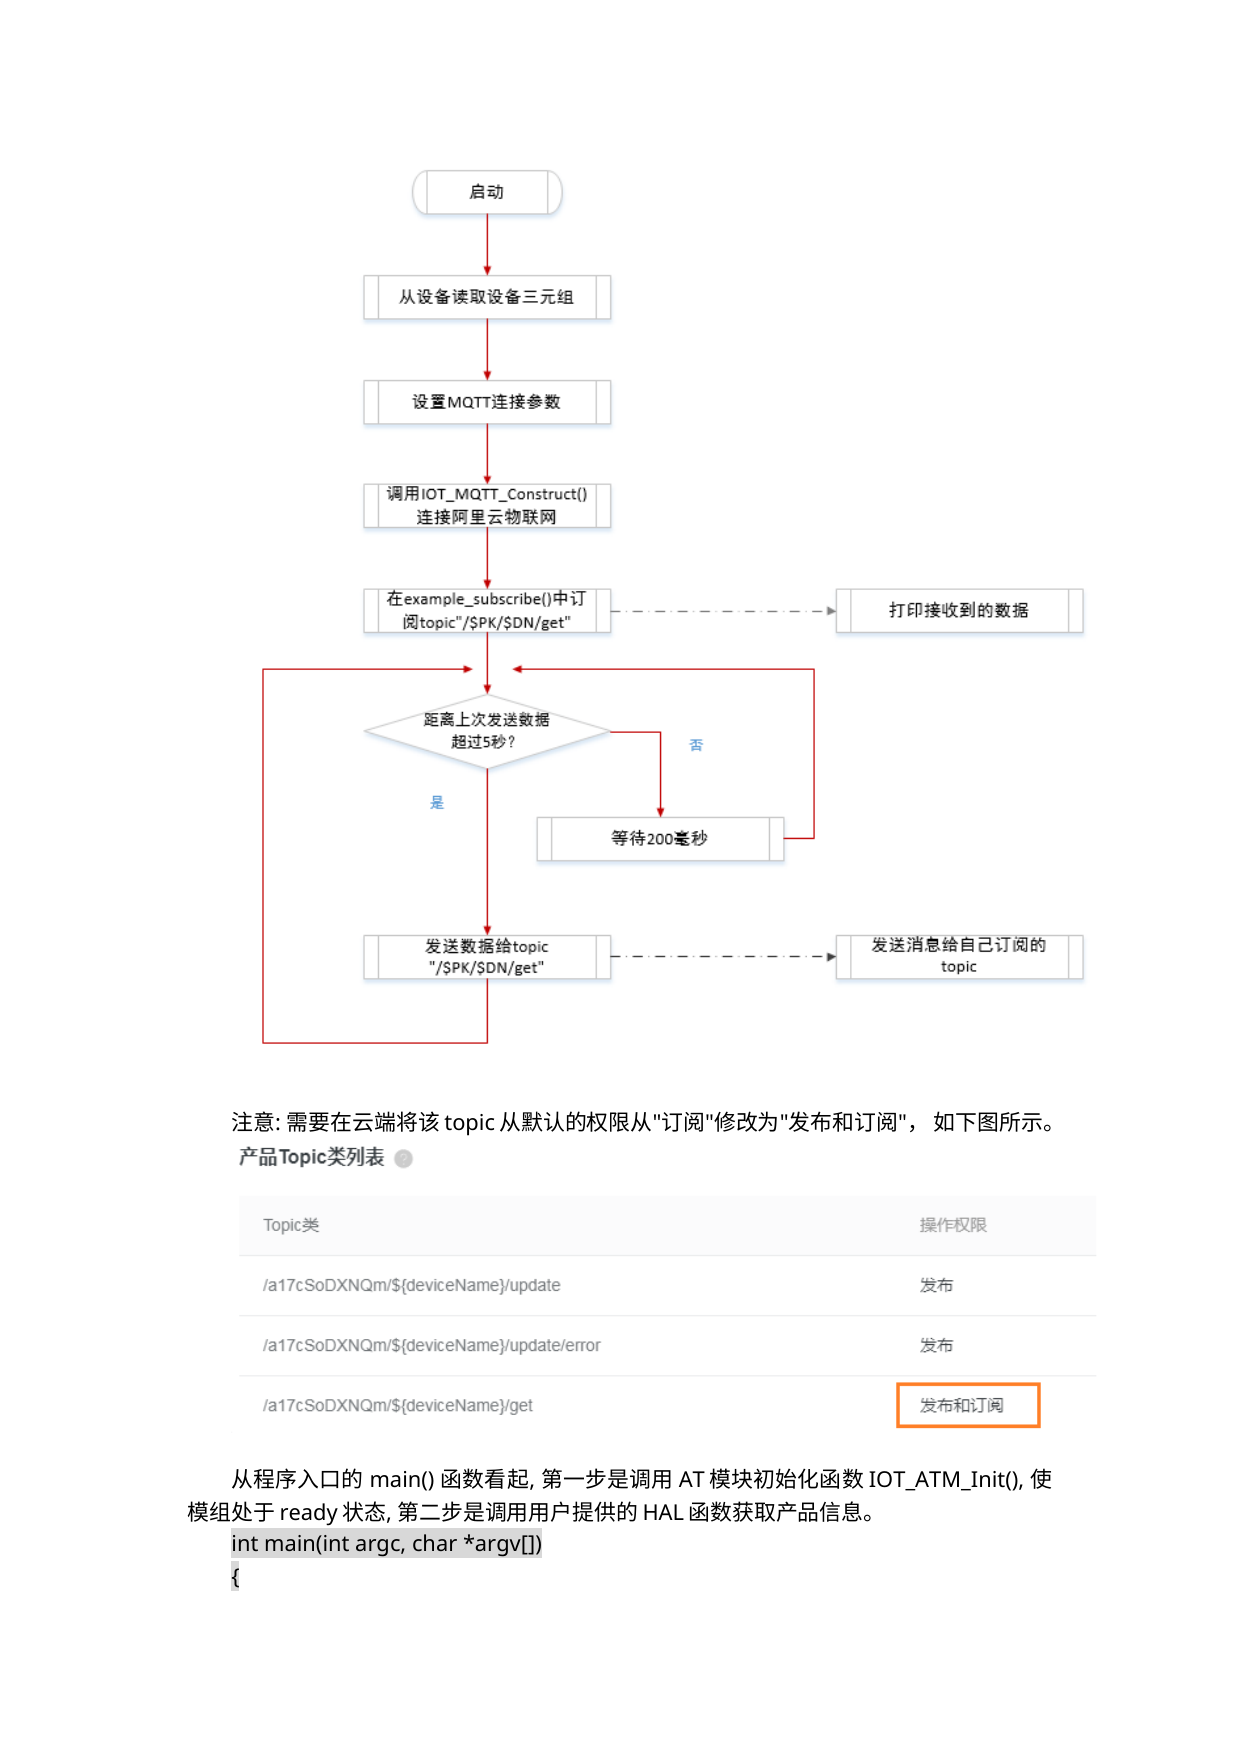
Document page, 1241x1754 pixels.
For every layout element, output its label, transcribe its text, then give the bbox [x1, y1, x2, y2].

text 注意: 需要在云端将该topic从默认的权限从"订阅"修改为"发布和订阅"， 如下图所示。 [187, 1104, 1053, 1137]
text { [187, 1559, 1053, 1592]
picture [231, 162, 1097, 1078]
picture [231, 1137, 1097, 1433]
text int main(int argc, char *argv[]) [187, 1527, 1053, 1559]
text 从程序入口的 main() 函数看起, 第一步是调用AT模块初始化函数IOT_ATM_Init(), 使模组处于ready状态, 第二步是调用用户提供的HAL函数获取产品信息。 [187, 1462, 1053, 1527]
